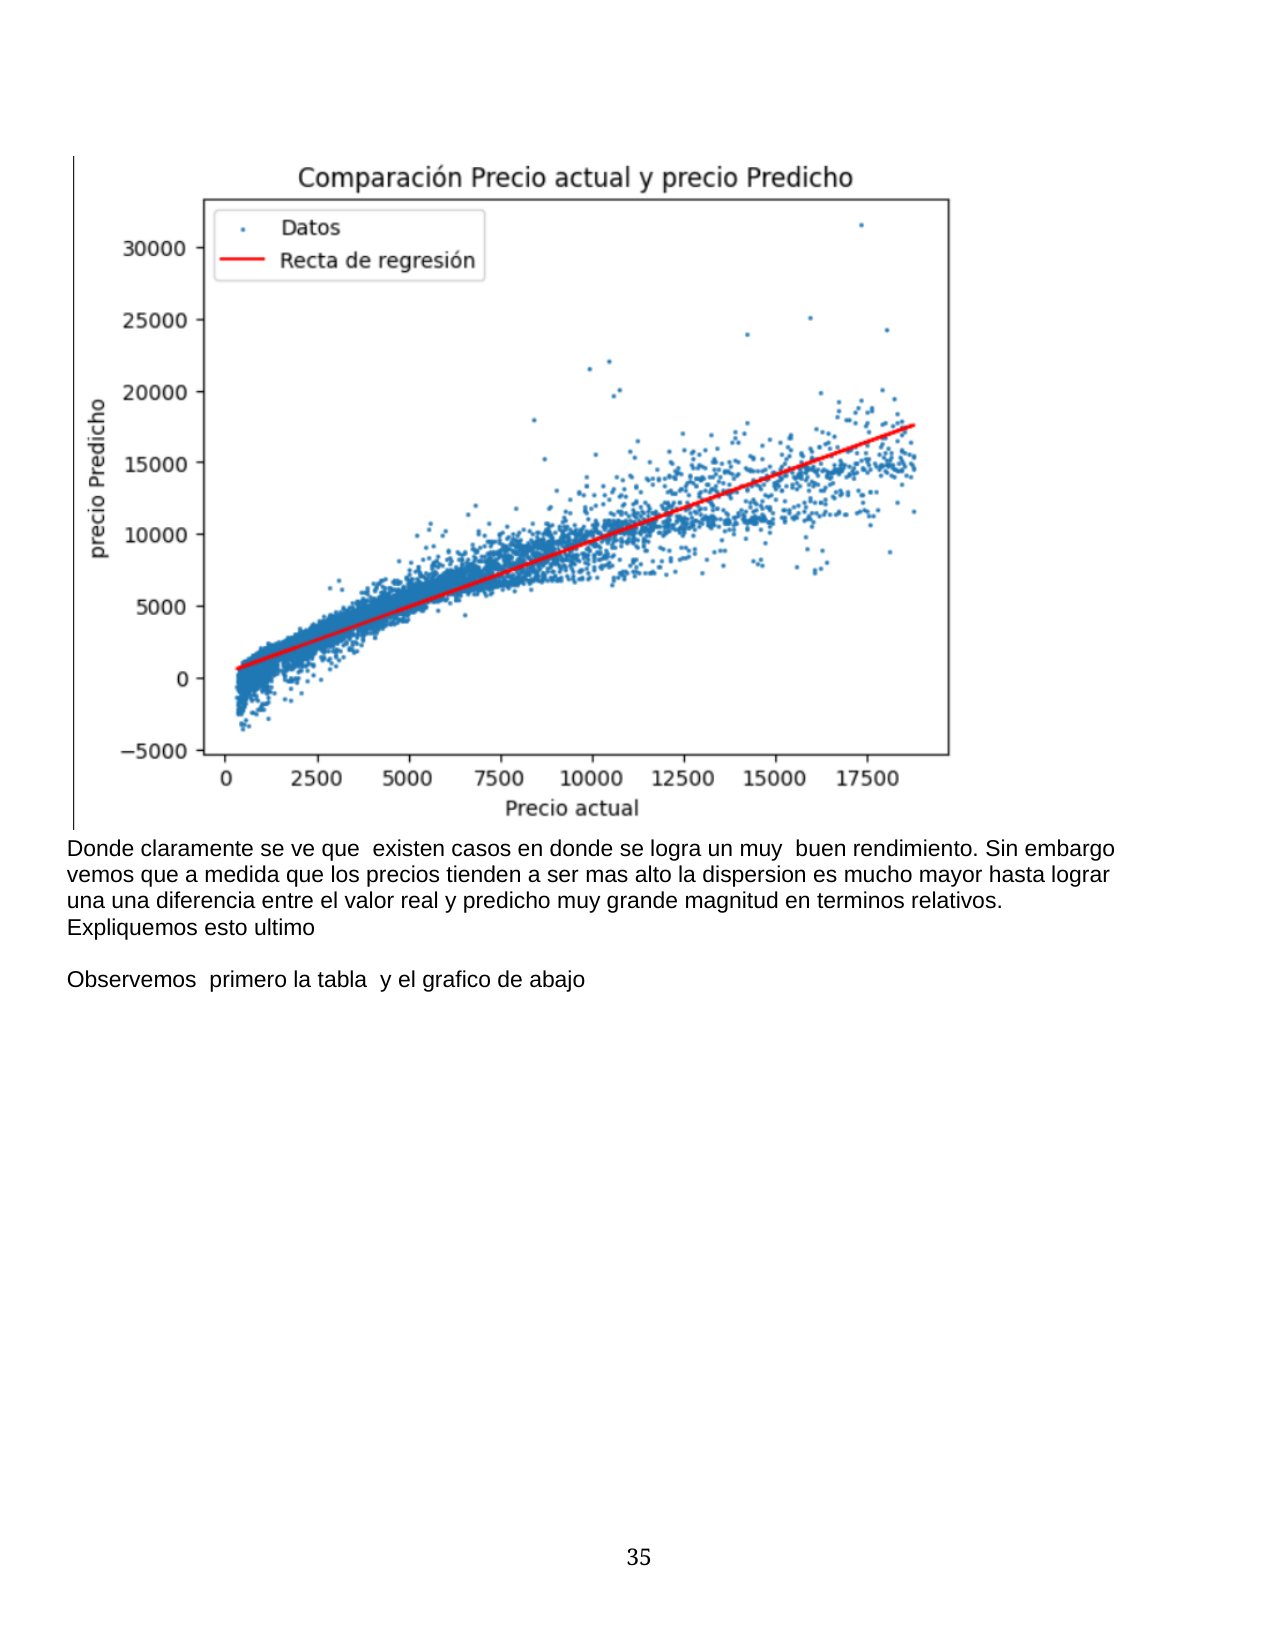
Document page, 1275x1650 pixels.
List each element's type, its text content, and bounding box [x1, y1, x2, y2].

picture [73, 156, 959, 830]
text Donde claramente se ve que existen casos en donde se logra un muy buen rendimiento. Sin embargo vemos que a medida que los precios tienden a ser mas alto la dispersion es mucho mayor hasta lograr una una diferencia entre el valor real y predicho muy grande magnitud en terminos relativos. Expliquemos esto ultimo [67, 834, 1137, 940]
text Observemos primero la tabla y el grafico de abajo [67, 966, 1137, 993]
